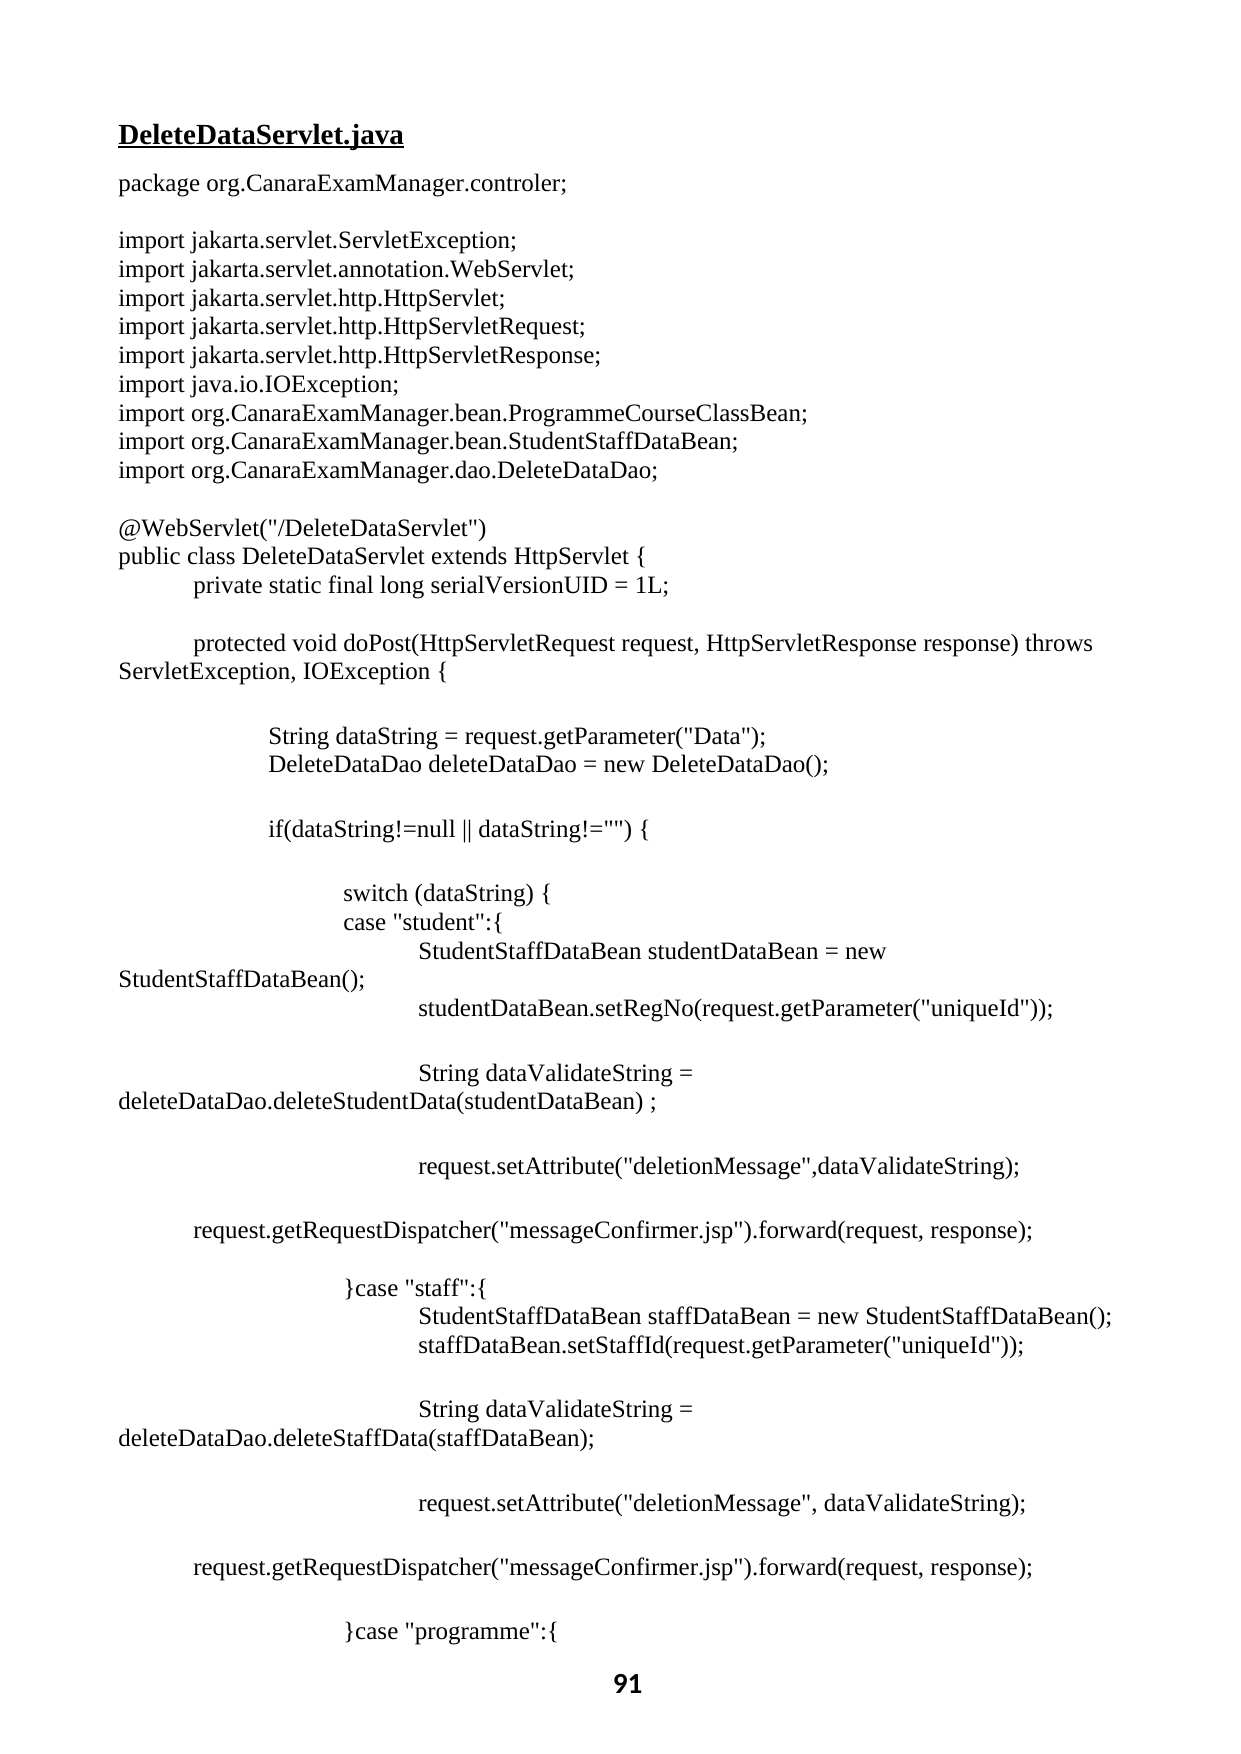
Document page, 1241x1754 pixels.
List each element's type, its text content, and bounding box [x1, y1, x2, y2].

text import jakarta.servlet.http.HttpServletResponse; [118, 340, 1137, 369]
text DeleteDataDao deleteDataDao = new DeleteDataDao(); [118, 749, 1137, 778]
text import jakarta.servlet.ServletException; [118, 225, 1137, 254]
text switch (dataString) { [118, 878, 1137, 907]
text request.getRequestDispatcher("messageConfirmer.jsp").forward(request, response); [118, 1179, 1137, 1244]
text request.getRequestDispatcher("messageConfirmer.jsp").forward(request, response); [118, 1516, 1137, 1581]
text String dataValidateString = deleteDataDao.deleteStudentData(studentDataBean) ; [118, 1058, 1137, 1115]
text DeleteDataServlet.java [118, 117, 1137, 151]
text request.setAttribute("deletionMessage", dataValidateString); [118, 1488, 1137, 1516]
text }case "programme":{ [118, 1616, 1137, 1645]
text StudentStaffDataBean studentDataBean = new StudentStaffDataBean(); [118, 936, 1137, 993]
text staffDataBean.setStaffId(request.getParameter("uniqueId")); [118, 1330, 1137, 1359]
text String dataString = request.getParameter("Data"); [118, 721, 1137, 749]
text case "student":{ [118, 907, 1137, 936]
text import org.CanaraExamManager.bean.StudentStaffDataBean; [118, 426, 1137, 455]
text import jakarta.servlet.http.HttpServlet; [118, 283, 1137, 311]
text String dataValidateString = deleteDataDao.deleteStaffData(staffDataBean); [118, 1394, 1137, 1452]
text protected void doPost(HttpServletRequest request, HttpServletResponse response) throws ServletException, IOException { [118, 628, 1137, 685]
text private static final long serialVersionUID = 1L; [118, 570, 1137, 599]
text public class DeleteDataServlet extends HttpServlet { [118, 541, 1137, 570]
text }case "staff":{ [118, 1273, 1137, 1301]
text import jakarta.servlet.annotation.WebServlet; [118, 254, 1137, 283]
text studentDataBean.setRegNo(request.getParameter("uniqueId")); [118, 993, 1137, 1022]
text import org.CanaraExamManager.dao.DeleteDataDao; [118, 455, 1137, 484]
text import jakarta.servlet.http.HttpServletRequest; [118, 311, 1137, 340]
text package org.CanaraExamManager.controler; [118, 168, 1137, 196]
text StudentStaffDataBean staffDataBean = new StudentStaffDataBean(); [118, 1301, 1137, 1330]
text @WebServlet("/DeleteDataServlet") [118, 513, 1137, 541]
text request.setAttribute("deletionMessage",dataValidateString); [118, 1151, 1137, 1179]
text import org.CanaraExamManager.bean.ProgrammeCourseClassBean; [118, 398, 1137, 426]
text if(dataString!=null || dataString!="") { [118, 814, 1137, 843]
text import java.io.IOException; [118, 369, 1137, 398]
